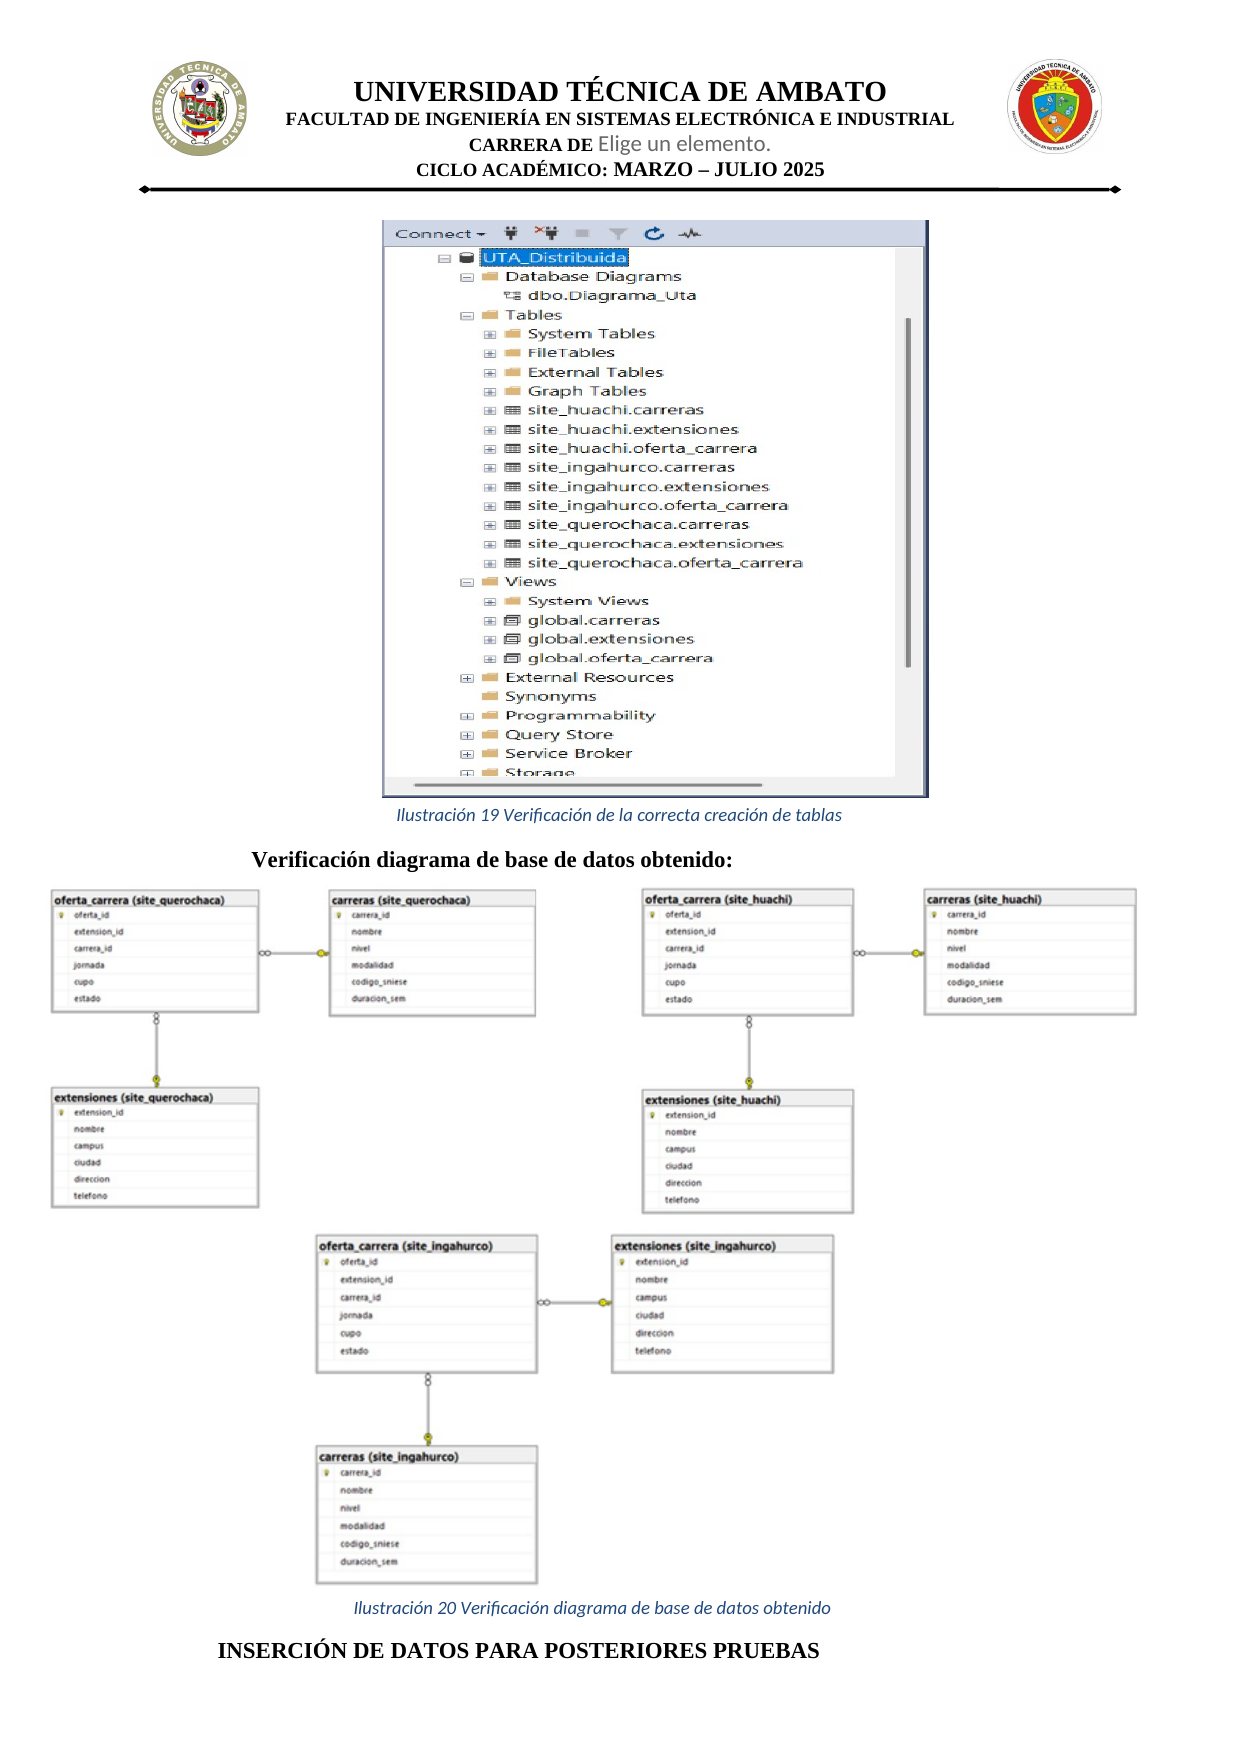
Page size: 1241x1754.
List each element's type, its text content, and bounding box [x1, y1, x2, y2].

picture [627, 880, 1140, 1224]
text Ilustración 19 Verificación de la correcta creación de tablas [177, 803, 1063, 826]
picture [1007, 59, 1102, 154]
picture [40, 880, 537, 1217]
picture [306, 1228, 840, 1593]
text INSERCIÓN DE DATOS PARA POSTERIORES PRUEBAS [217, 1637, 1063, 1663]
text Verificación diagrama de base de datos obtenido: [177, 847, 1063, 873]
picture [152, 61, 247, 156]
picture [367, 209, 947, 803]
